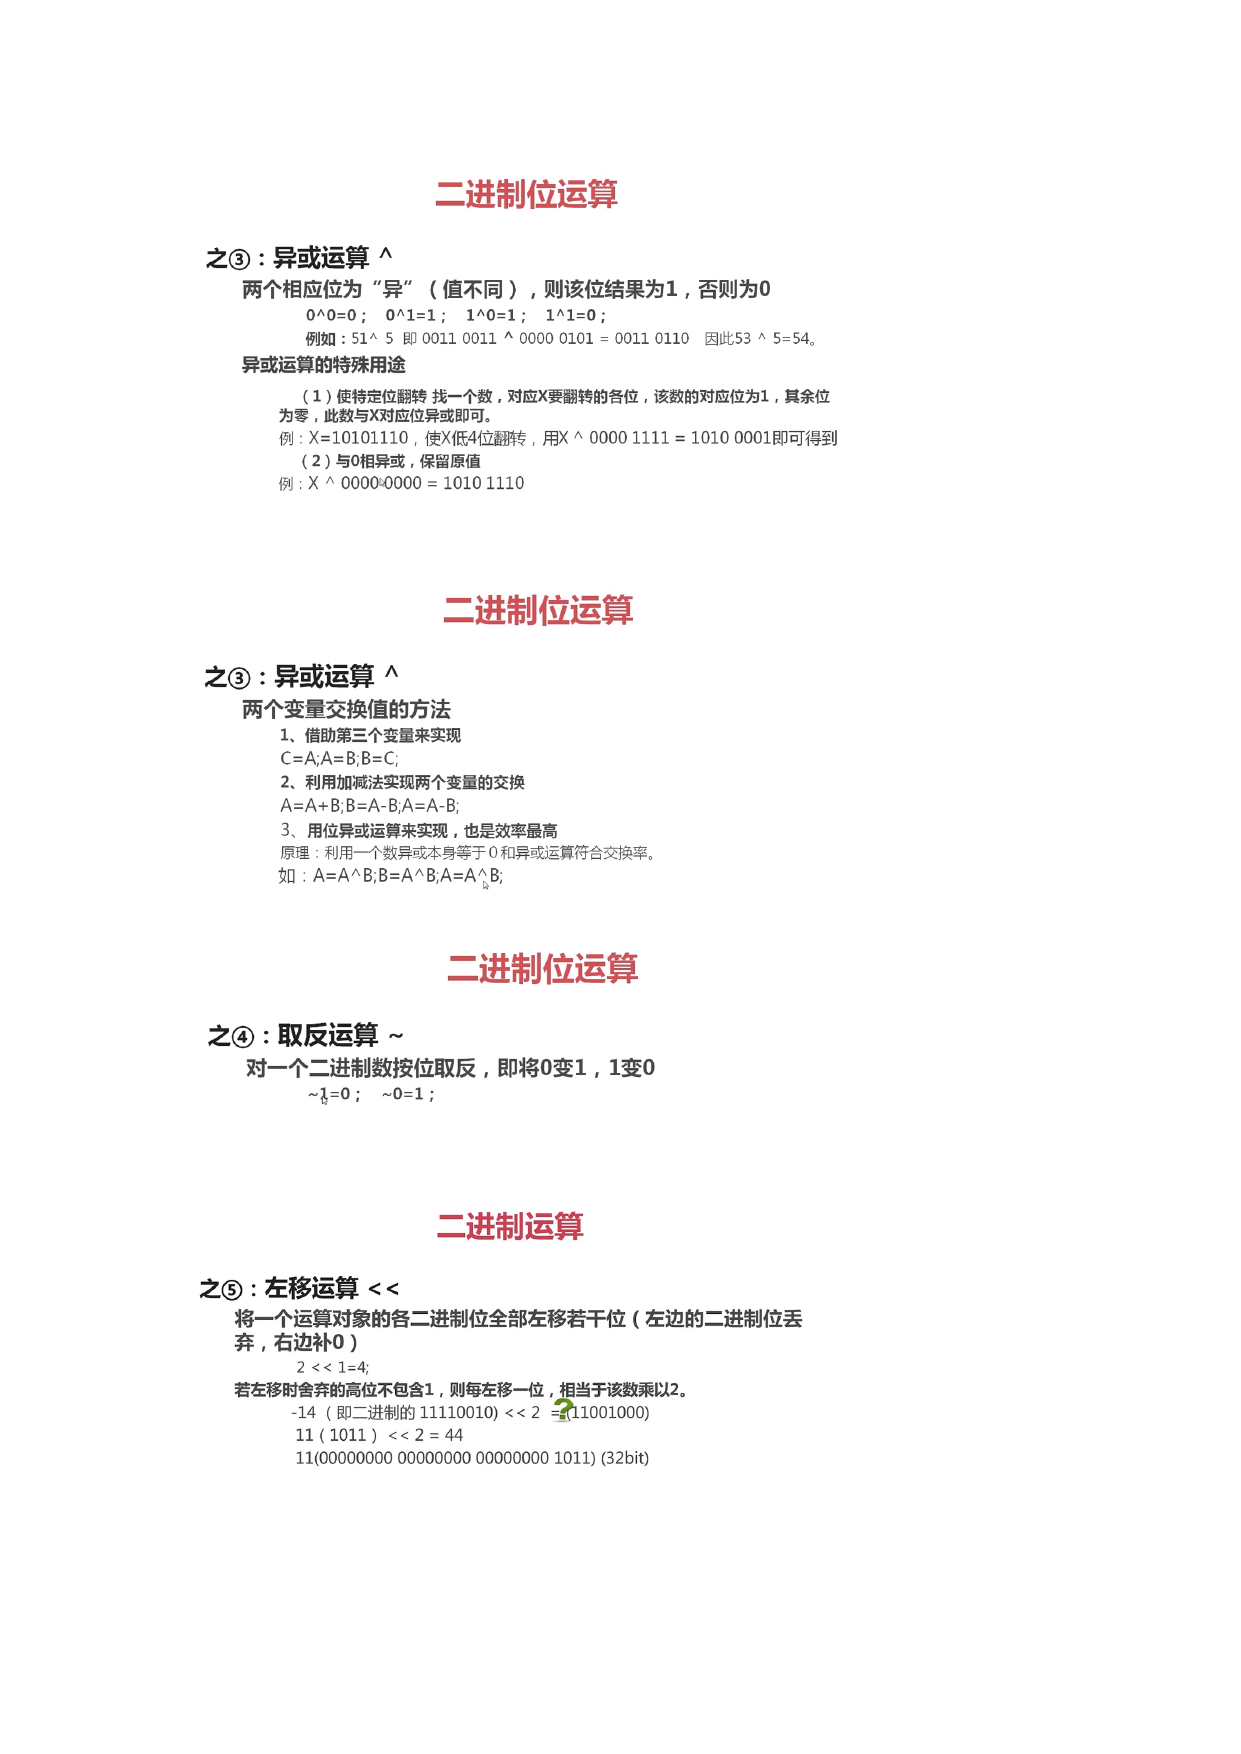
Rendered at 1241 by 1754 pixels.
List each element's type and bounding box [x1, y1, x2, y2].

picture [187, 162, 857, 517]
picture [187, 942, 849, 1128]
picture [187, 584, 868, 941]
picture [187, 1202, 833, 1492]
